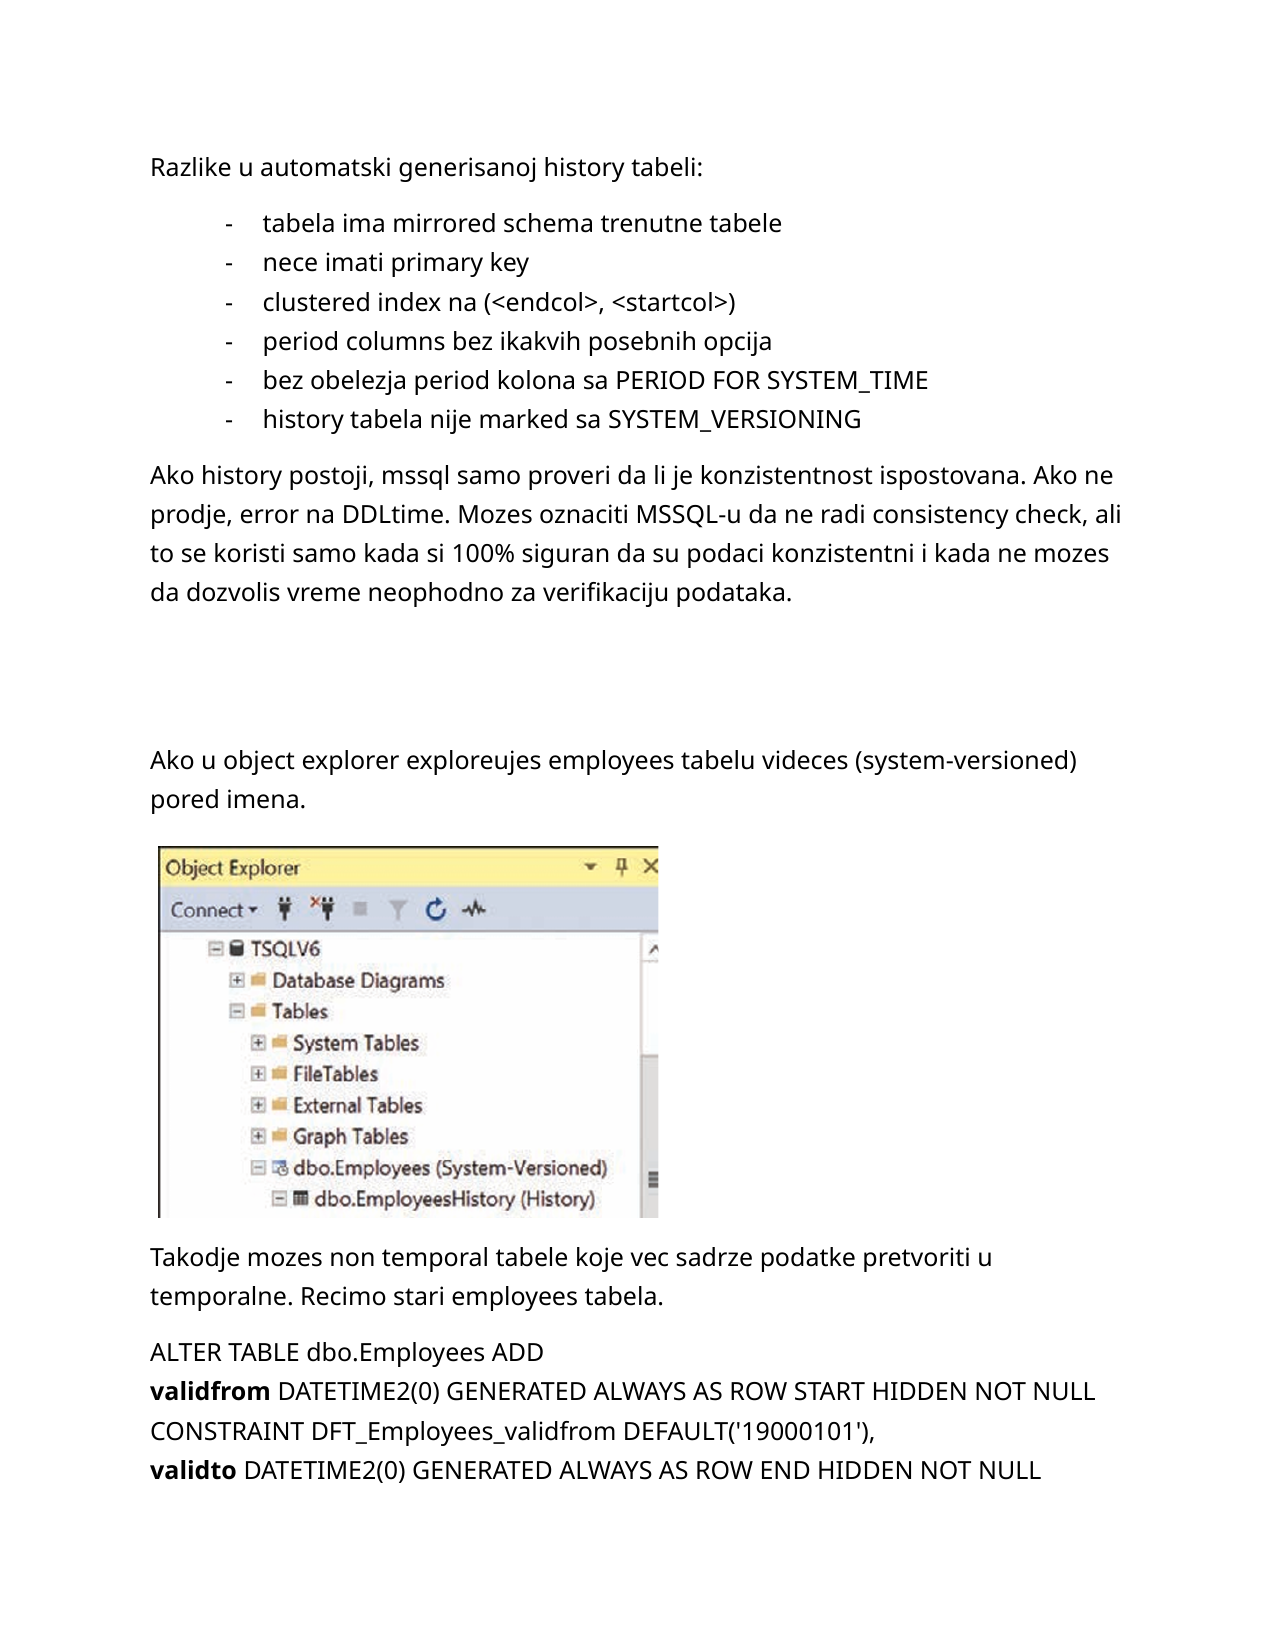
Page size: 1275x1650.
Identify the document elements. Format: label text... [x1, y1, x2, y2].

text Ako history postoji, mssql samo proveri da li je konzistentnost ispostovana. Ako ne prodje, error na DDLtime. Mozes oznaciti MSSQL-u da ne radi consistency check, ali to se koristi samo kada si 100% siguran da su podaci konzistentni i kada ne mozes da dozvolis vreme neophodno za verifikaciju podataka. [150, 457, 1125, 609]
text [150, 1335, 1125, 1486]
text Takodje mozes non temporal tabele koje vec sadrze podatke pretvoriti u temporalne. Recimo stari employees tabela. [150, 1240, 1125, 1313]
list nece imati primary key [225, 245, 1125, 279]
list period columns bez ikakvih posebnih opcija [225, 323, 1125, 357]
text Razlike u automatski generisanoj history tabeli: [150, 150, 1125, 184]
list clustered index na (<endcol>, <startcol>) [225, 284, 1125, 318]
text Ako u object explorer exploreujes employees tabelu videces (system-versioned) pored imena. [150, 742, 1125, 816]
list tabela ima mirrored schema trenutne tabele [225, 206, 1125, 240]
list bez obelezja period kolona sa PERIOD FOR SYSTEM_TIME [225, 362, 1125, 397]
picture [150, 837, 659, 1218]
list history tabela nije marked sa SYSTEM_VERSIONING [225, 402, 1125, 436]
